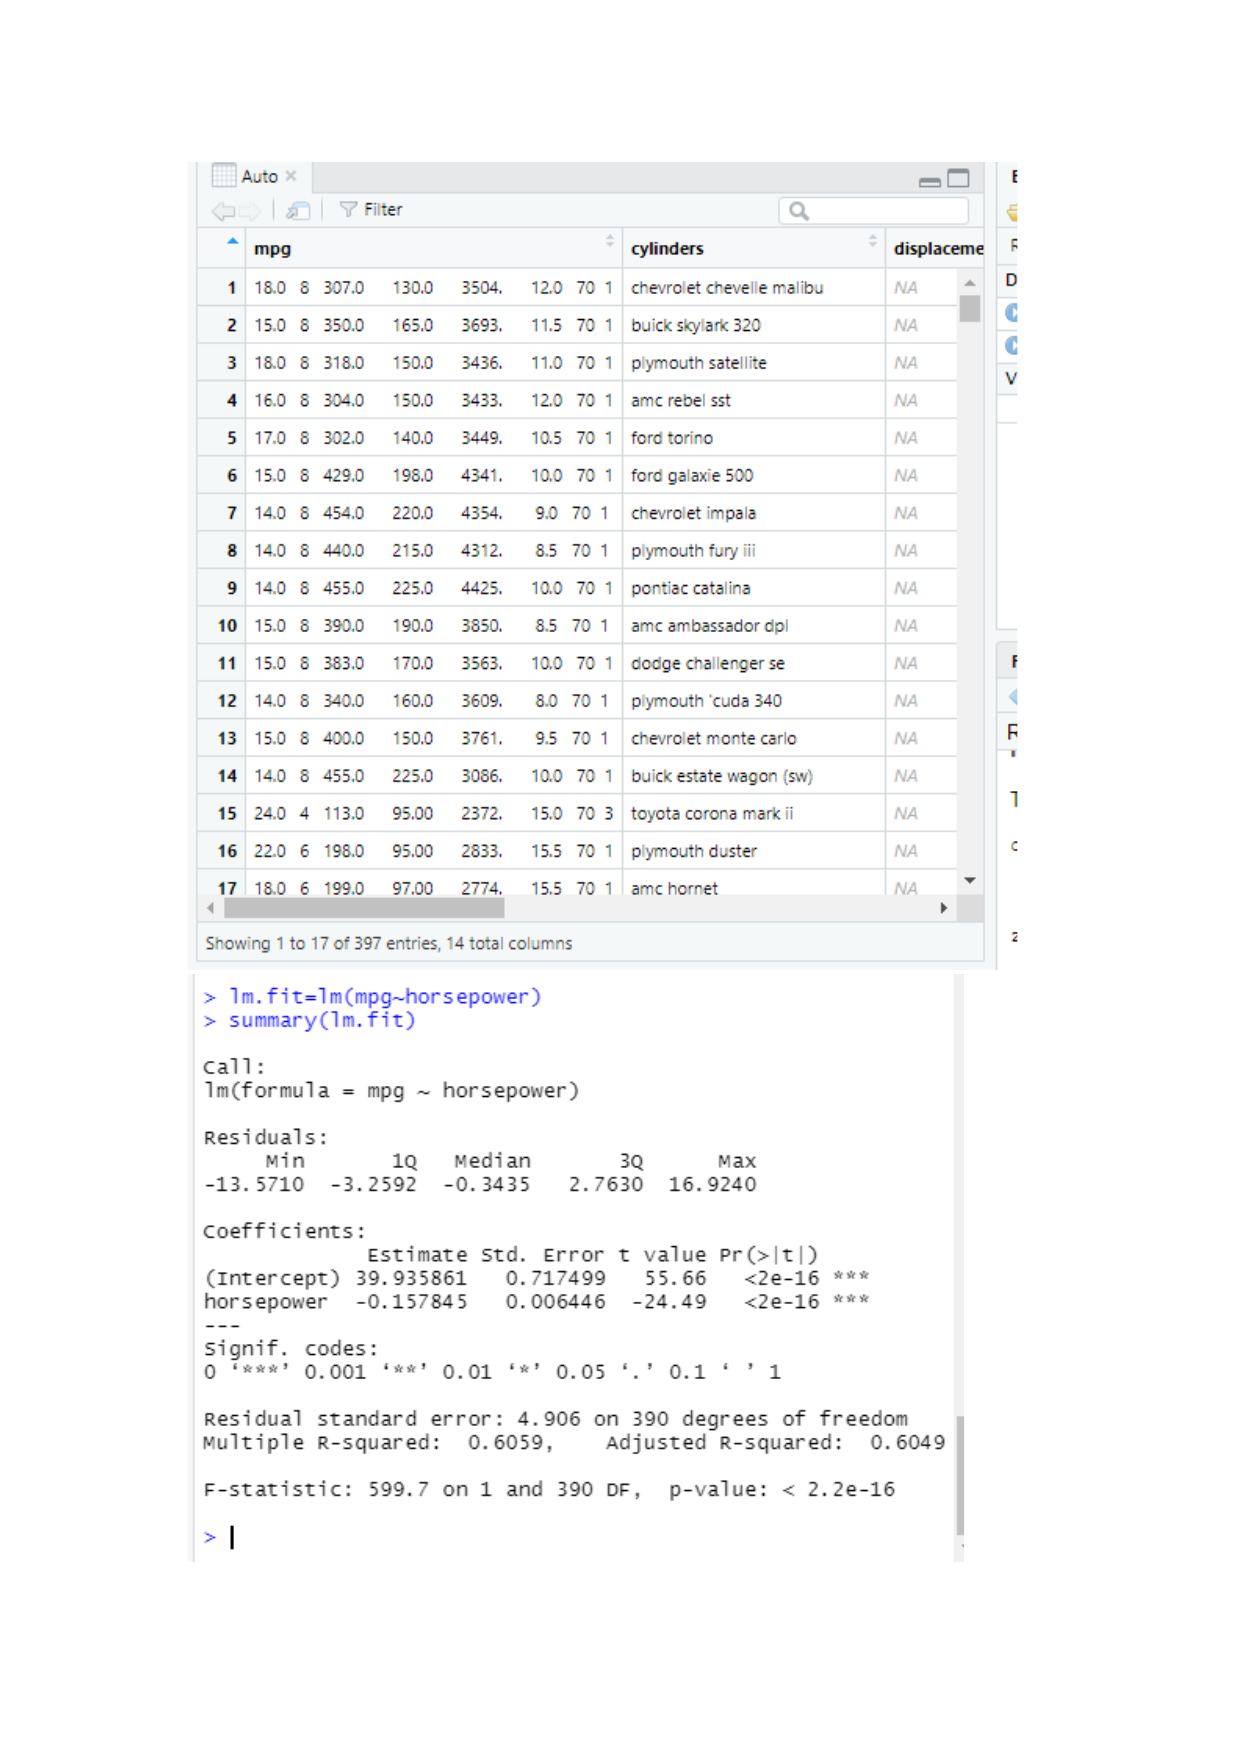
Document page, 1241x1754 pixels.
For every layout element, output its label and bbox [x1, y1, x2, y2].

picture [187, 162, 1018, 970]
picture [187, 974, 965, 1562]
